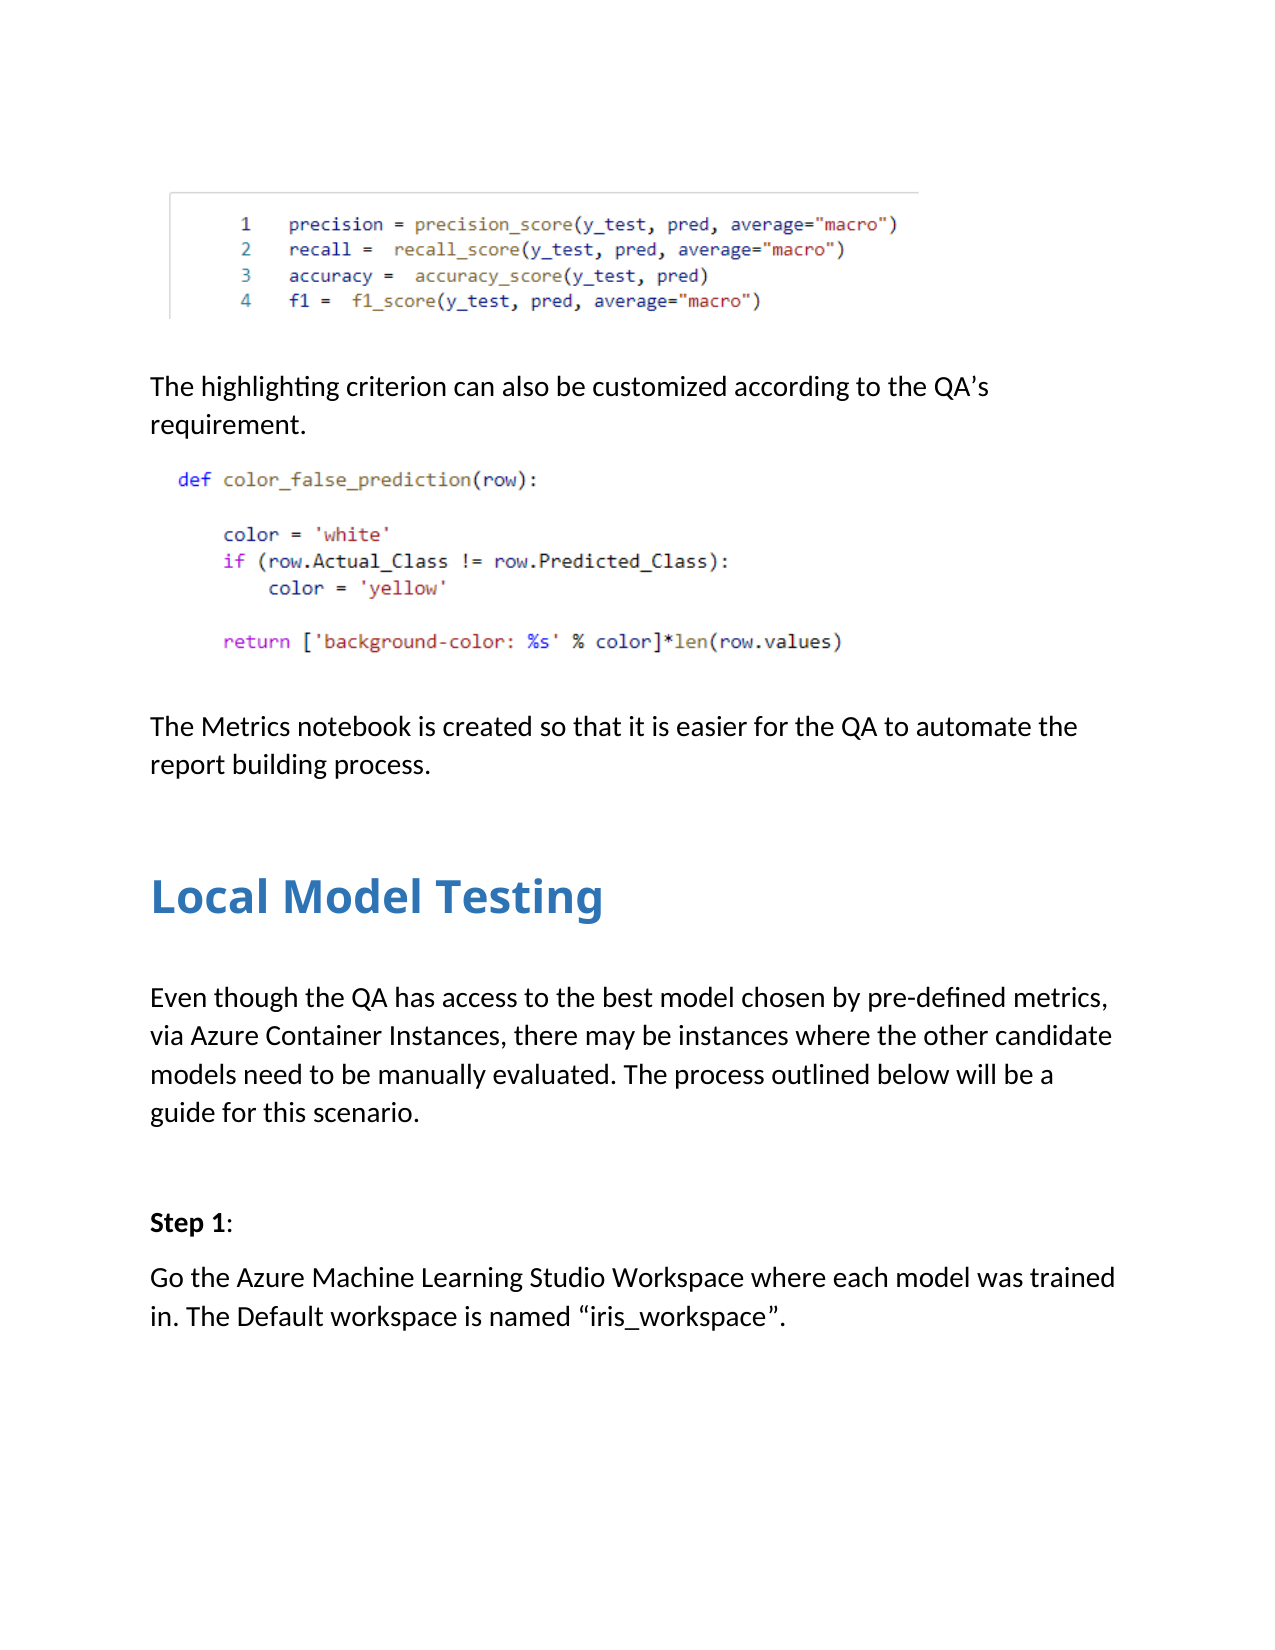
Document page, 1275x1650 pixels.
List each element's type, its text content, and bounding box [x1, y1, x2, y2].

text The Metrics notebook is created so that it is easier for the QA to automate the report building process. [150, 461, 1125, 782]
text The highlighting criterion can also be customized according to the QA’s requirement. [150, 337, 1125, 442]
text Step 1: [150, 1204, 1125, 1240]
subtitle Local Model Testing [150, 865, 1125, 927]
text Go the Azure Machine Learning Studio Workspace where each model was trained in. The Default workspace is named “iris_workspace”. [150, 1259, 1125, 1334]
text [150, 150, 1125, 318]
text Even though the QA has access to the best model chosen by pre-defined metrics, via Azure Container Instances, there may be instances where the other candidate models need to be manually evaluated. The process outlined below will be a guide for this scenario. [150, 979, 1125, 1130]
